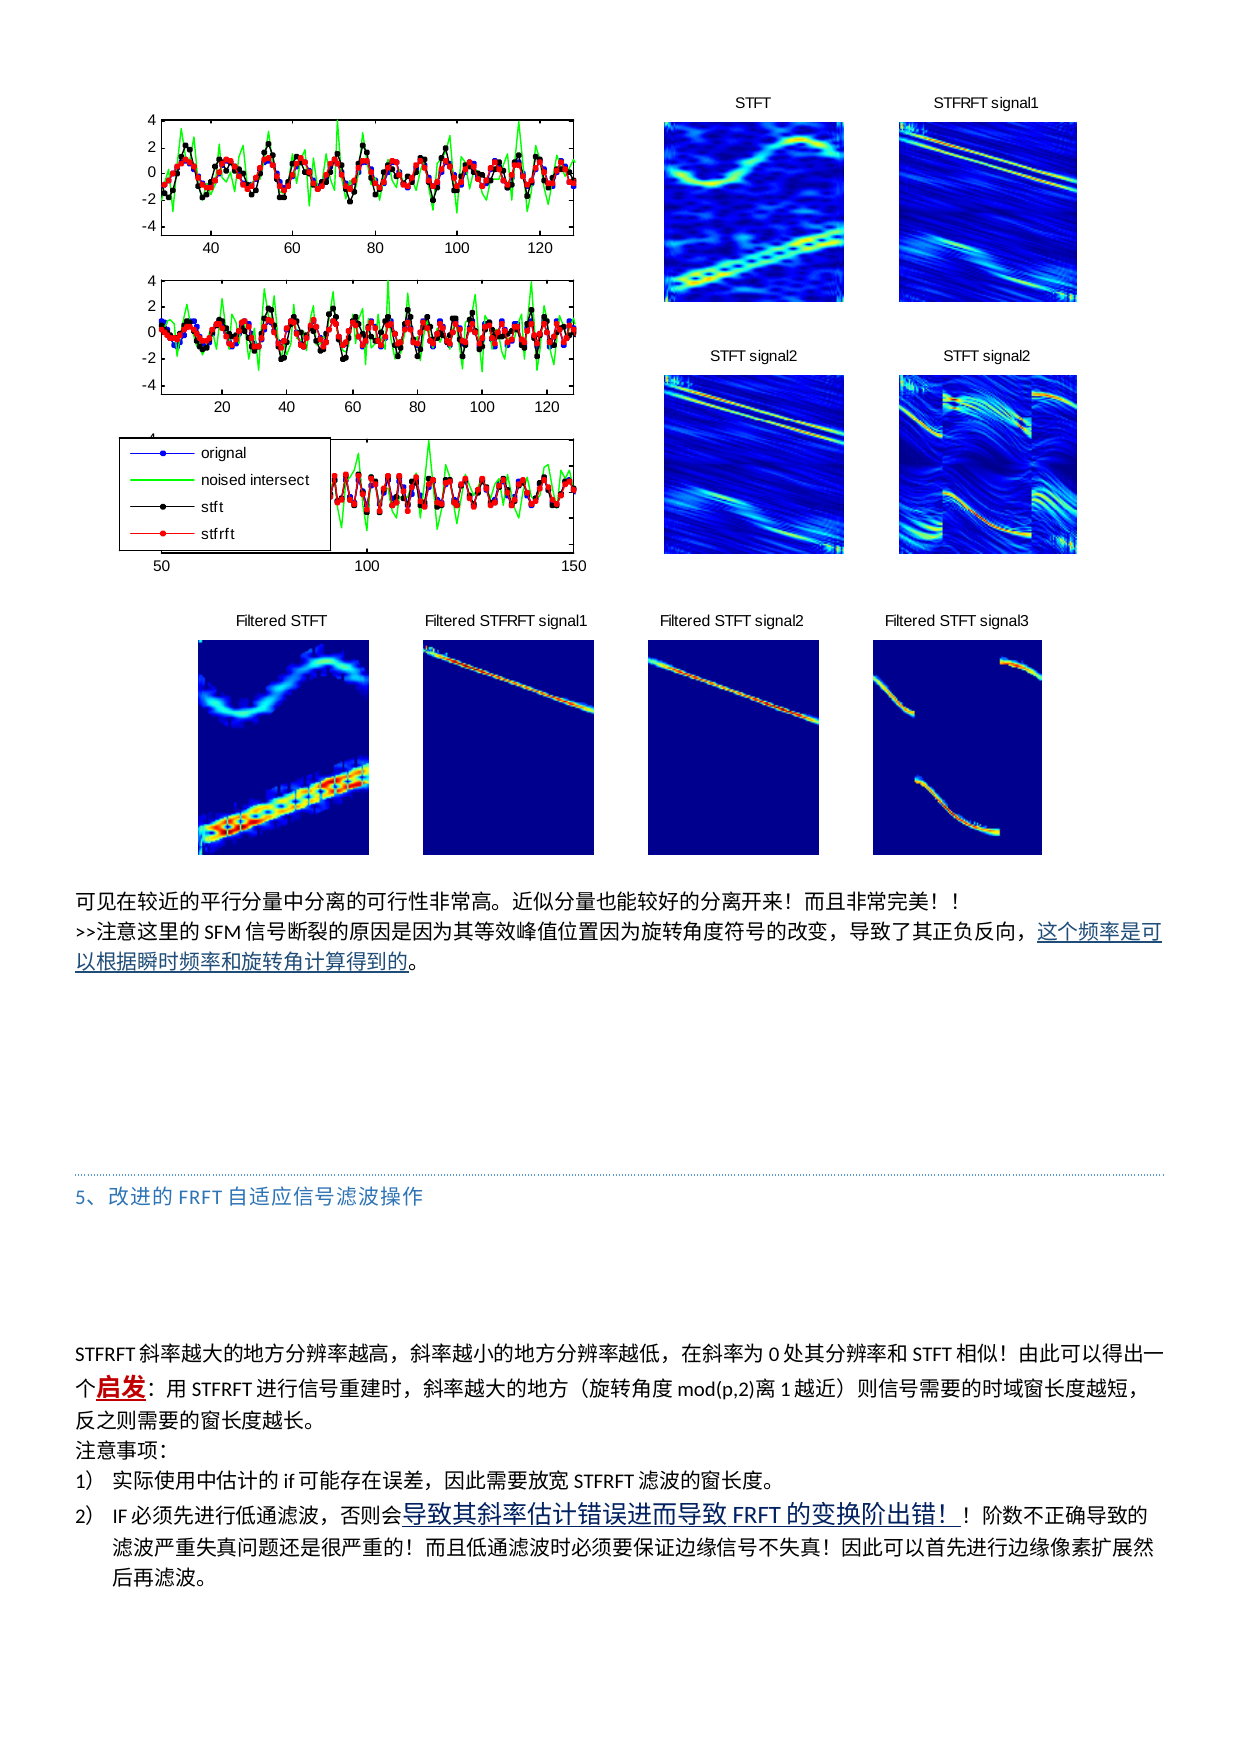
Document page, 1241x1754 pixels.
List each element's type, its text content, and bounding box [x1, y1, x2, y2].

list 实际使用中估计的if可能存在误差，因此需要放宽STFRFT滤波的窗长度。 [75, 1464, 1165, 1494]
list IF必须先进行低通滤波，否则会导致其斜率估计错误进而导致FRFT的变换阶出错！！阶数不正确导致的滤波严重失真问题还是很严重的！而且低通滤波时必须要保证边缘信号不失真！因此可以首先进行边缘像素扩展然后再滤波。 [75, 1494, 1165, 1591]
text 可见在较近的平行分量中分离的可行性非常高。近似分量也能较好的分离开来！而且非常完美！！ [75, 885, 1165, 915]
text 注意事项： [75, 1434, 1165, 1464]
subtitle 5、改进的FRFT自适应信号滤波操作 [75, 1174, 1165, 1210]
text STFRFT斜率越大的地方分辨率越高，斜率越小的地方分辨率越低，在斜率为0处其分辨率和STFT相似！由此可以得出一个启发：用STFRFT进行信号重建时，斜率越大的地方（旋转角度mod(p,2)离1越近）则信号需要的时域窗长度越短，反之则需要的窗长度越长。 [75, 1337, 1165, 1434]
text >>注意这里的SFM信号断裂的原因是因为其等效峰值位置因为旋转角度符号的改变，导致了其正负反向，这个频率是可以根据瞬时频率和旋转角计算得到的。 [75, 915, 1165, 976]
